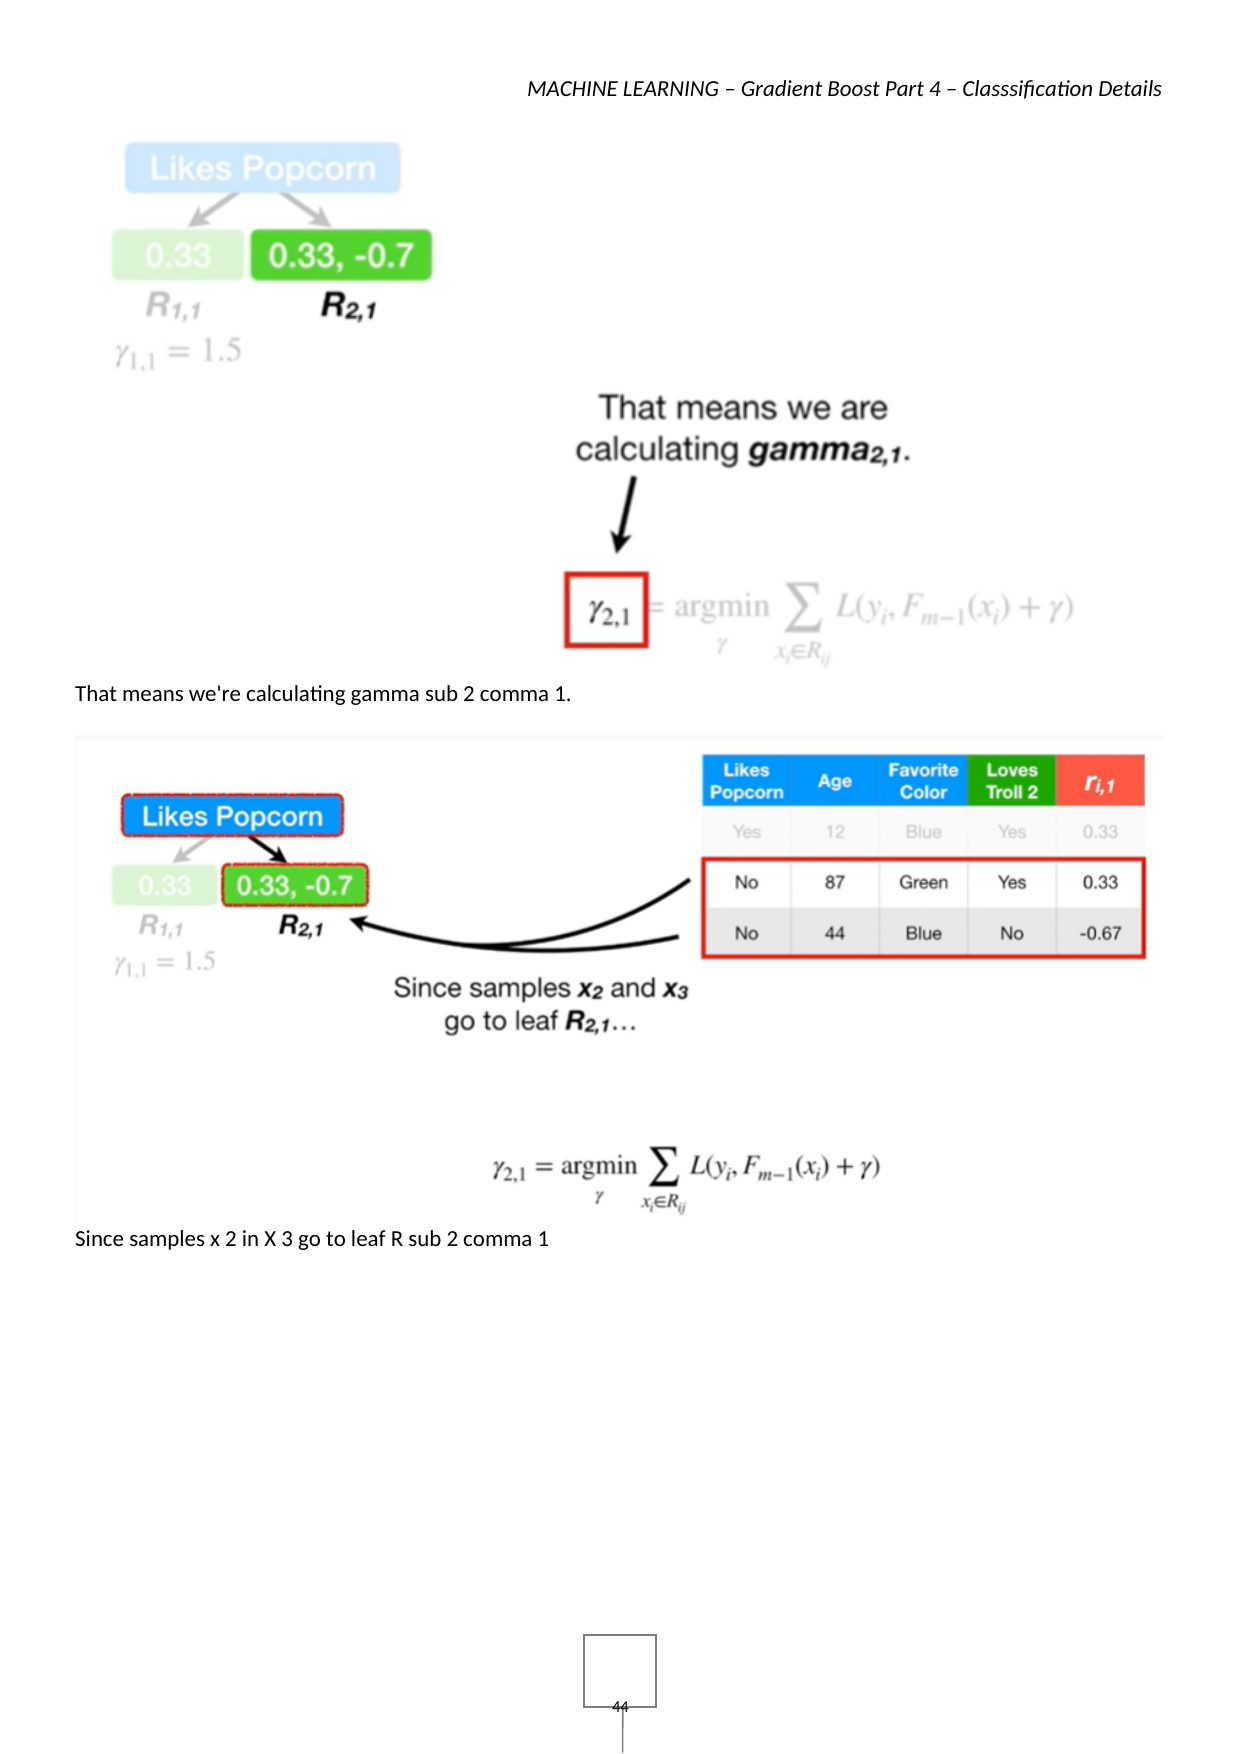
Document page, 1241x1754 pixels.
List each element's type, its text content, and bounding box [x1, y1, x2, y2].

text Since samples x 2 in X 3 go to leaf R sub 2 comma 1 [75, 1225, 1165, 1252]
picture [75, 735, 1166, 1225]
text That means we're calculating gamma sub 2 comma 1. [75, 679, 1165, 707]
picture [75, 101, 1166, 679]
